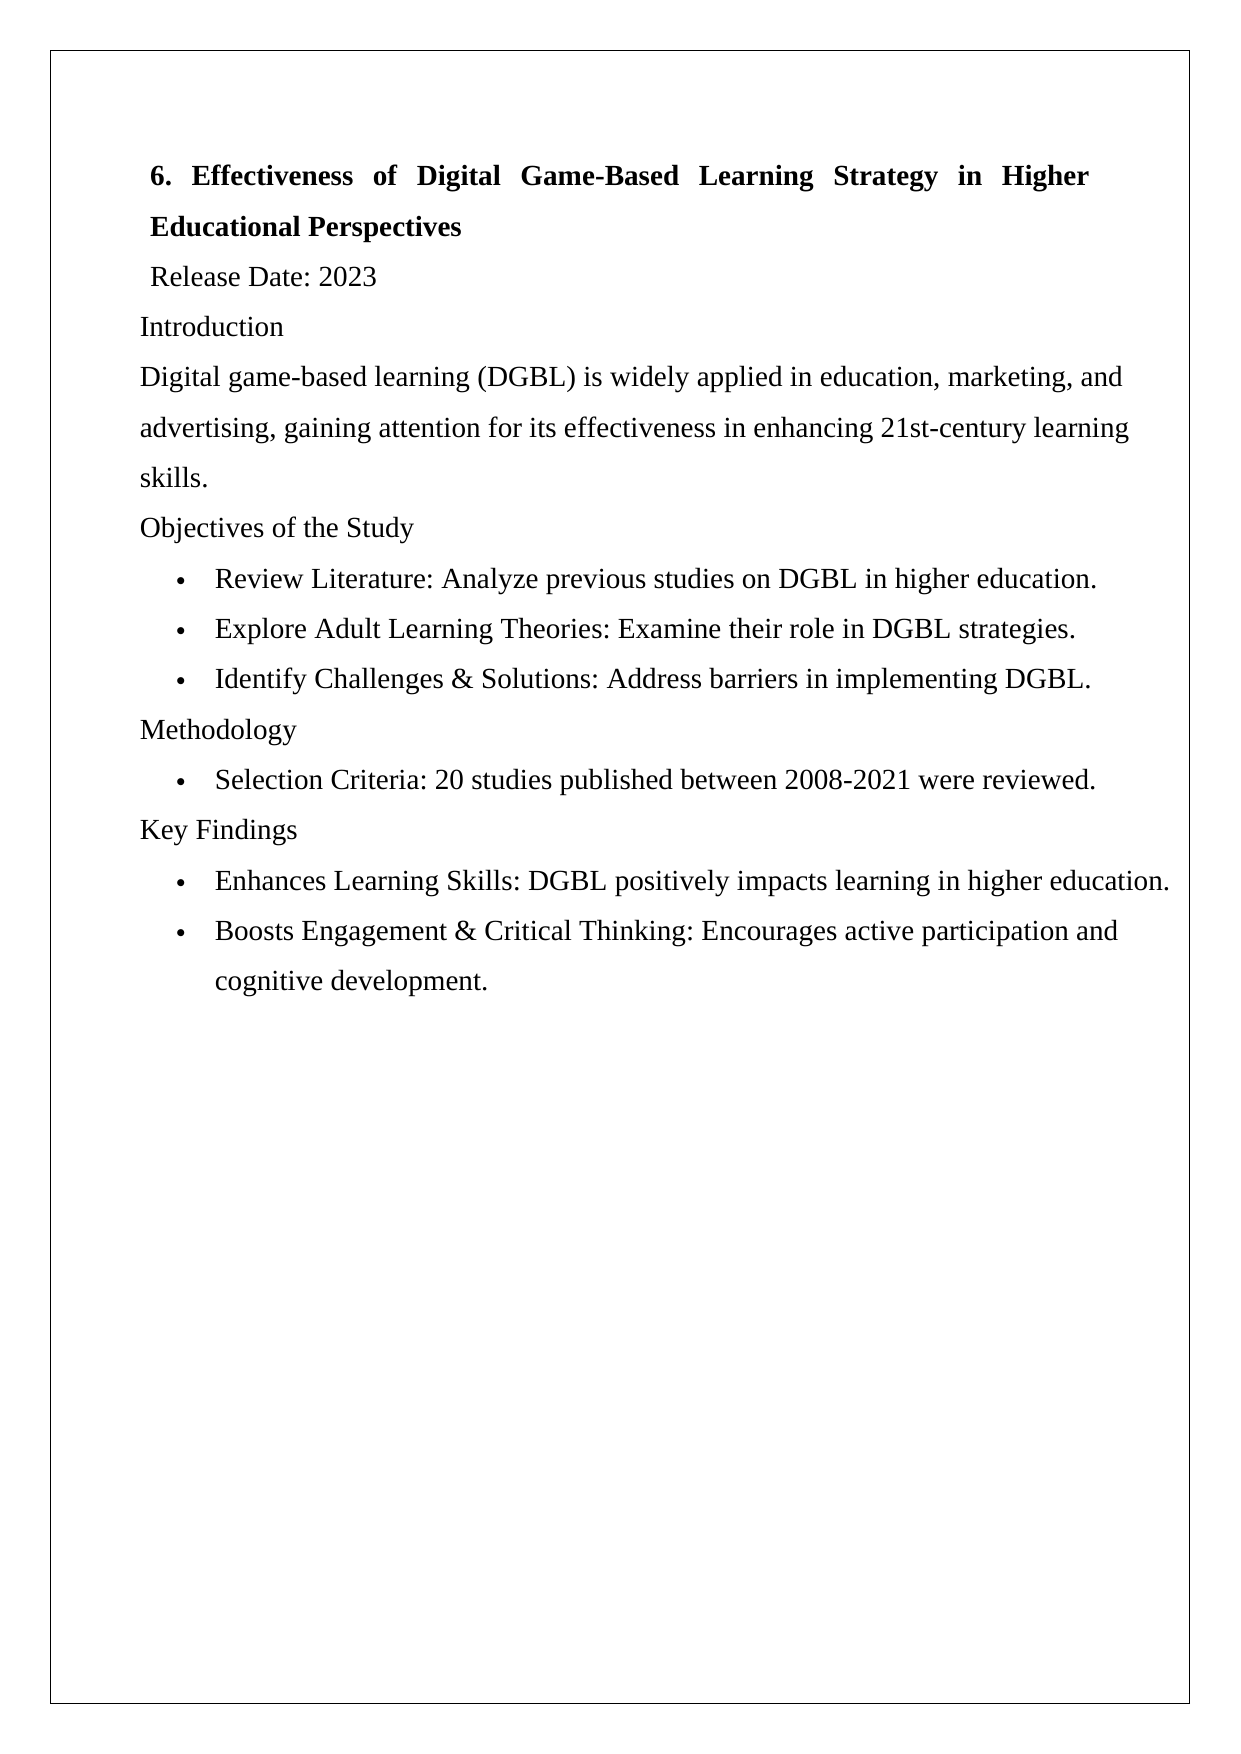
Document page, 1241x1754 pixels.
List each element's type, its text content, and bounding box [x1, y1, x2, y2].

list Boosts Engagement & Critical Thinking: Encourages active participation and cognitive development. [177, 913, 1176, 997]
list Review Literature: Analyze previous studies on DGBL in higher education. [177, 561, 1176, 594]
text Key Findings [139, 812, 1176, 846]
text Methodology [139, 712, 1176, 745]
text Introduction [139, 309, 1176, 343]
text Digital game-based learning (DGBL) is widely applied in education, marketing, and advertising, gaining attention for its effectiveness in enhancing 21st-century learning skills. [139, 359, 1176, 494]
list Selection Criteria: 20 studies published between 2008-2021 were reviewed. [177, 762, 1176, 796]
list Identify Challenges & Solutions: Address barriers in implementing DGBL. [177, 661, 1176, 695]
list Enhances Learning Skills: DGBL positively impacts learning in higher education. [177, 863, 1176, 896]
text Objectives of the Study [139, 511, 1176, 544]
list Explore Adult Learning Theories: Examine their role in DGBL strategies. [177, 611, 1176, 645]
text 6. Effectiveness of Digital Game-Based Learning Strategy in Higher Educational Perspectives [150, 158, 1090, 242]
text Release Date: 2023 [150, 259, 1090, 292]
